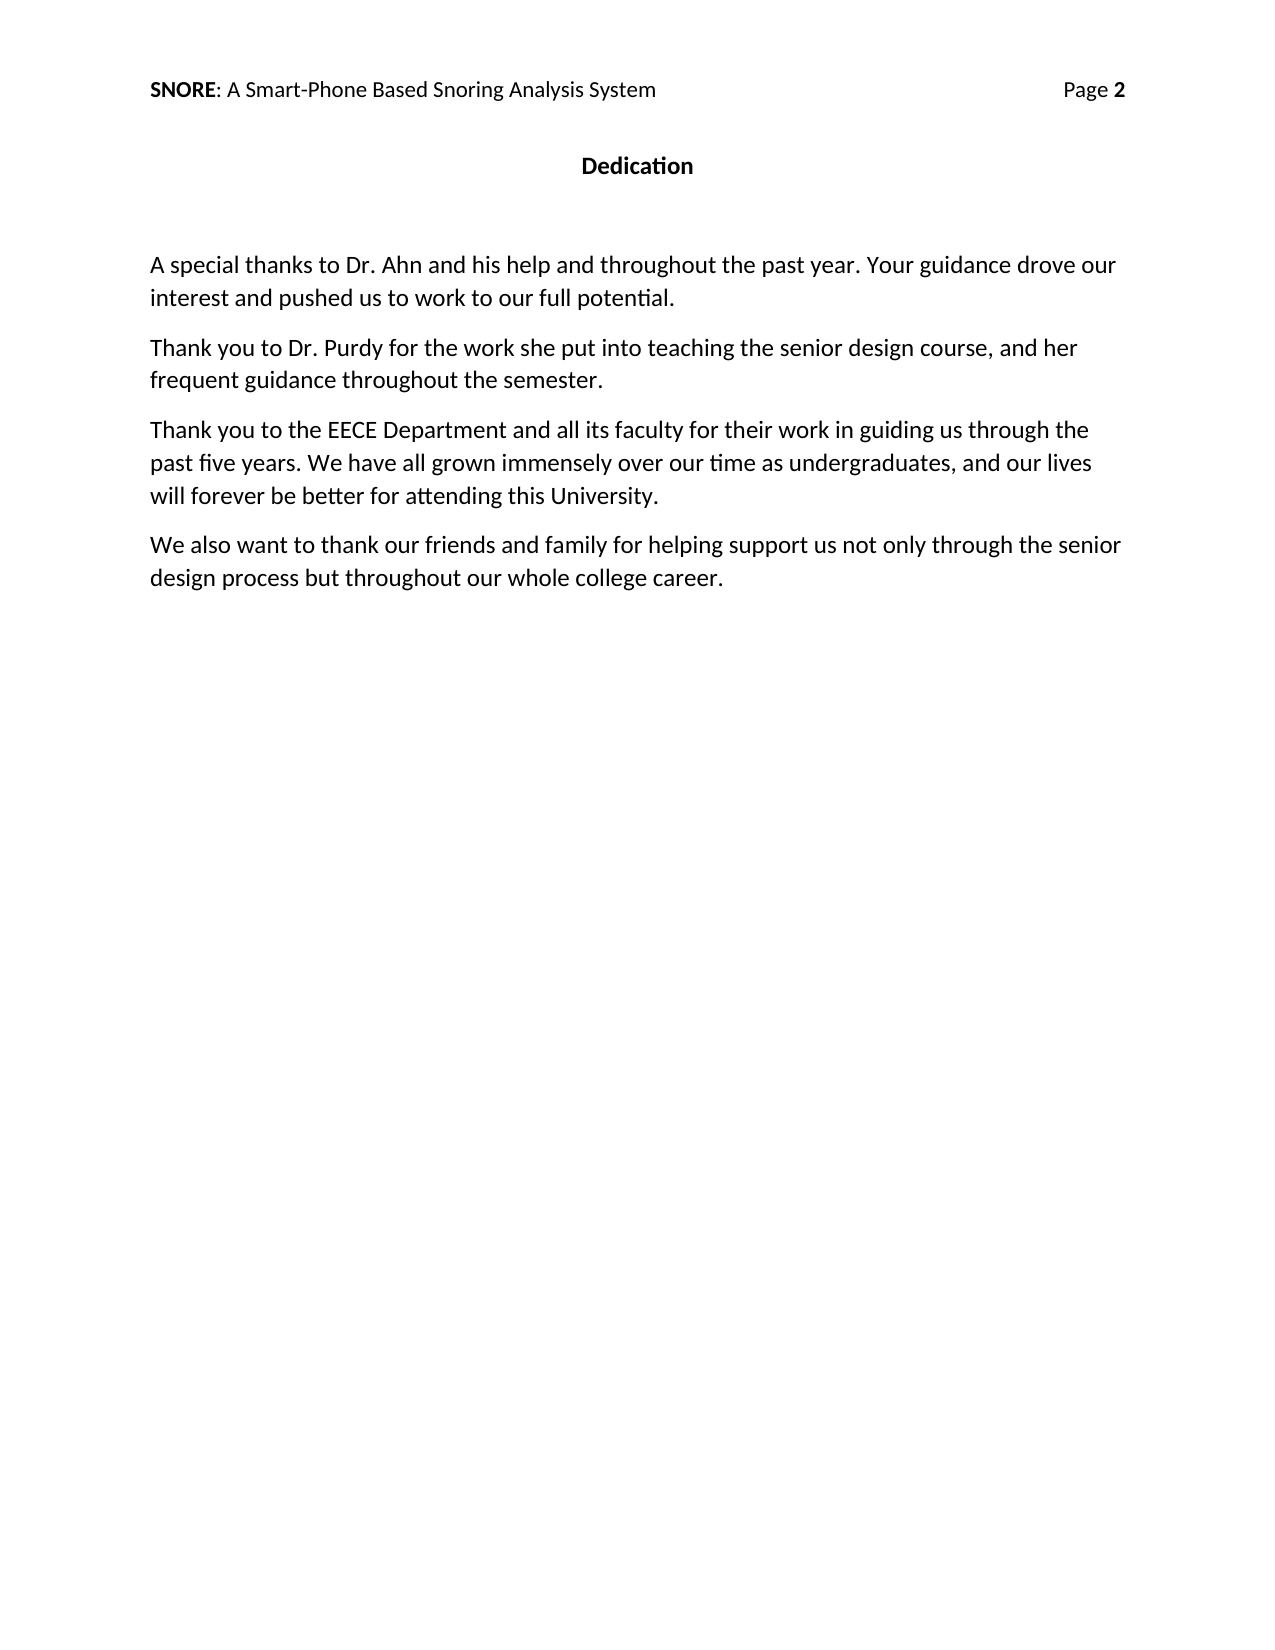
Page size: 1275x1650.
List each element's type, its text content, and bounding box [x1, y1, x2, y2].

text Dedication [150, 150, 1125, 181]
text Thank you to the EECE Department and all its faculty for their work in guiding us through the past five years. We have all grown immensely over our time as undergraduates, and our lives will forever be better for attending this University. [150, 414, 1125, 511]
text We also want to thank our friends and family for helping support us not only through the senior design process but throughout our whole college career. [150, 529, 1125, 593]
text A special thanks to Dr. Ahn and his help and throughout the past year. Your guidance drove our interest and pushed us to work to our full potential. [150, 249, 1125, 313]
text Thank you to Dr. Purdy for the work she put into teaching the senior design course, and her frequent guidance throughout the semester. [150, 332, 1125, 395]
